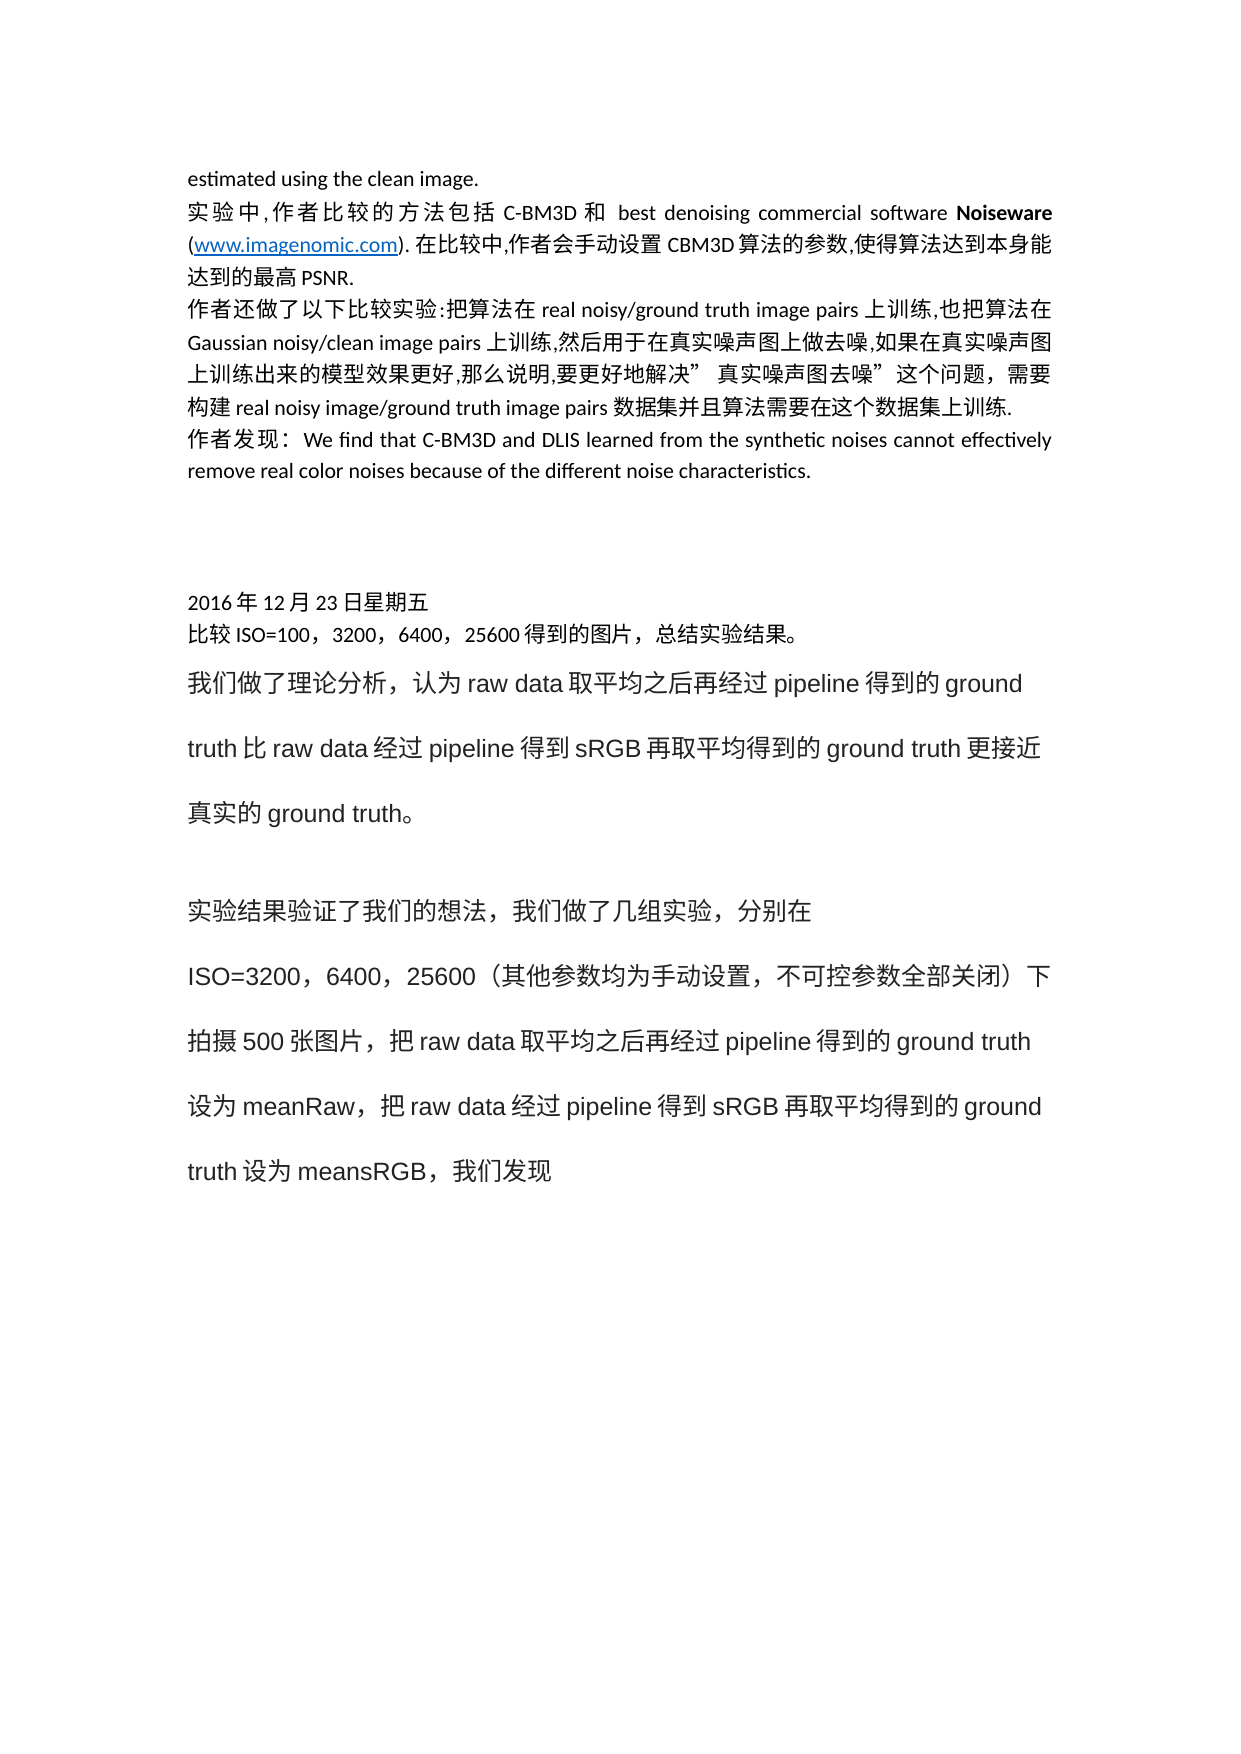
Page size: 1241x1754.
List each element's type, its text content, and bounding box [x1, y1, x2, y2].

text 实验中,作者比较的方法包括C-BM3D和 best denoising commercial software Noiseware (www.imagenomic.com). 在比较中,作者会手动设置CBM3D算法的参数,使得算法达到本身能达到的最高PSNR. [187, 194, 1053, 292]
text 作者发现：We find that C-BM3D and DLIS learned from the synthetic noises cannot effectively remove real color noises because of the different noise characteristics. [187, 422, 1053, 487]
text 我们做了理论分析，认为raw data取平均之后再经过pipeline得到的ground truth比raw data经过pipeline得到sRGB再取平均得到的ground truth更接近真实的ground truth。 [187, 649, 1053, 844]
text 2016年12月23日星期五 [187, 584, 1053, 617]
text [187, 162, 1053, 194]
text 实验结果验证了我们的想法，我们做了几组实验，分别在ISO=3200，6400，25600（其他参数均为手动设置，不可控参数全部关闭）下拍摄500张图片，把raw data取平均之后再经过pipeline得到的ground truth设为meanRaw，把raw data经过pipeline得到sRGB再取平均得到的ground truth设为meansRGB，我们发现 [187, 877, 1053, 1202]
text 比较ISO=100，3200，6400，25600得到的图片，总结实验结果。 [187, 617, 1053, 649]
text 作者还做了以下比较实验:把算法在real noisy/ground truth image pairs上训练,也把算法在Gaussian noisy/clean image pairs上训练,然后用于在真实噪声图上做去噪,如果在真实噪声图上训练出来的模型效果更好,那么说明,要更好地解决” 真实噪声图去噪”这个问题，需要构建real noisy image/ground truth image pairs 数据集并且算法需要在这个数据集上训练. [187, 292, 1053, 422]
